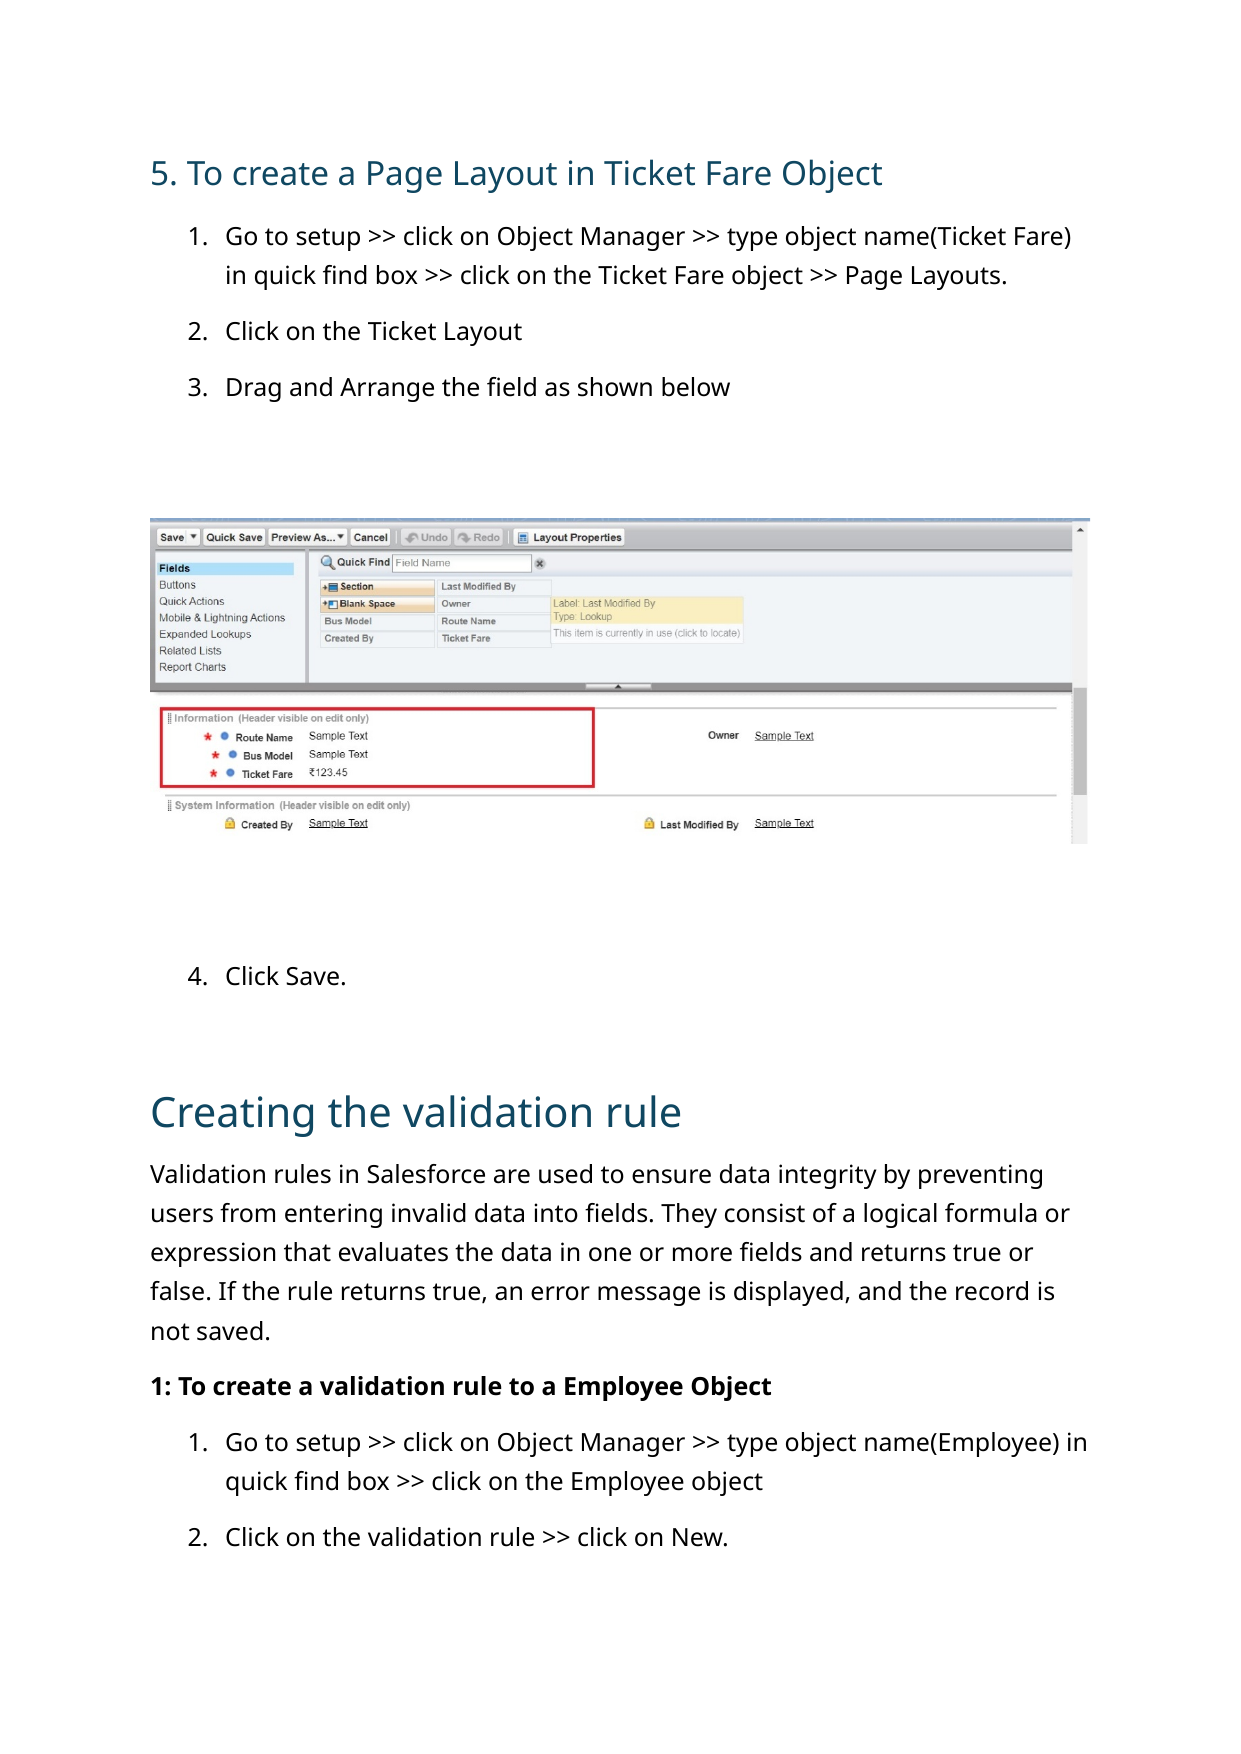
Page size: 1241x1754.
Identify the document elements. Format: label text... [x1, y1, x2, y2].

text 1: To create a validation rule to a Employee Object [150, 1369, 1090, 1403]
subtitle Go to setup >> click on Object Manager >> type object name(Ticket Fare) in quick find box >> click on the Ticket Fare object >> Page Layouts. [187, 219, 1090, 292]
text Validation rules in Salesforce are used to ensure data integrity by preventing users from entering invalid data into fields. They consist of a logical formula or expression that evaluates the data in one or more fields and returns true or false. If the rule returns true, an error message is displayed, and the record is not saved. [150, 1156, 1090, 1347]
subtitle 5. To create a Page Layout in Ticket Fare Object [150, 150, 1090, 195]
subtitle Creating the validation rule [150, 1083, 1090, 1140]
subtitle Drag and Arrange the field as shown below [187, 370, 1090, 495]
list Go to setup >> click on Object Manager >> type object name(Employee) in quick find box >> click on the Employee object [187, 1425, 1090, 1498]
subtitle Click Save. [187, 959, 1090, 993]
list Click on the validation rule >> click on New. [187, 1520, 1090, 1554]
subtitle Click on the Ticket Layout [187, 314, 1090, 348]
picture [150, 518, 1091, 844]
